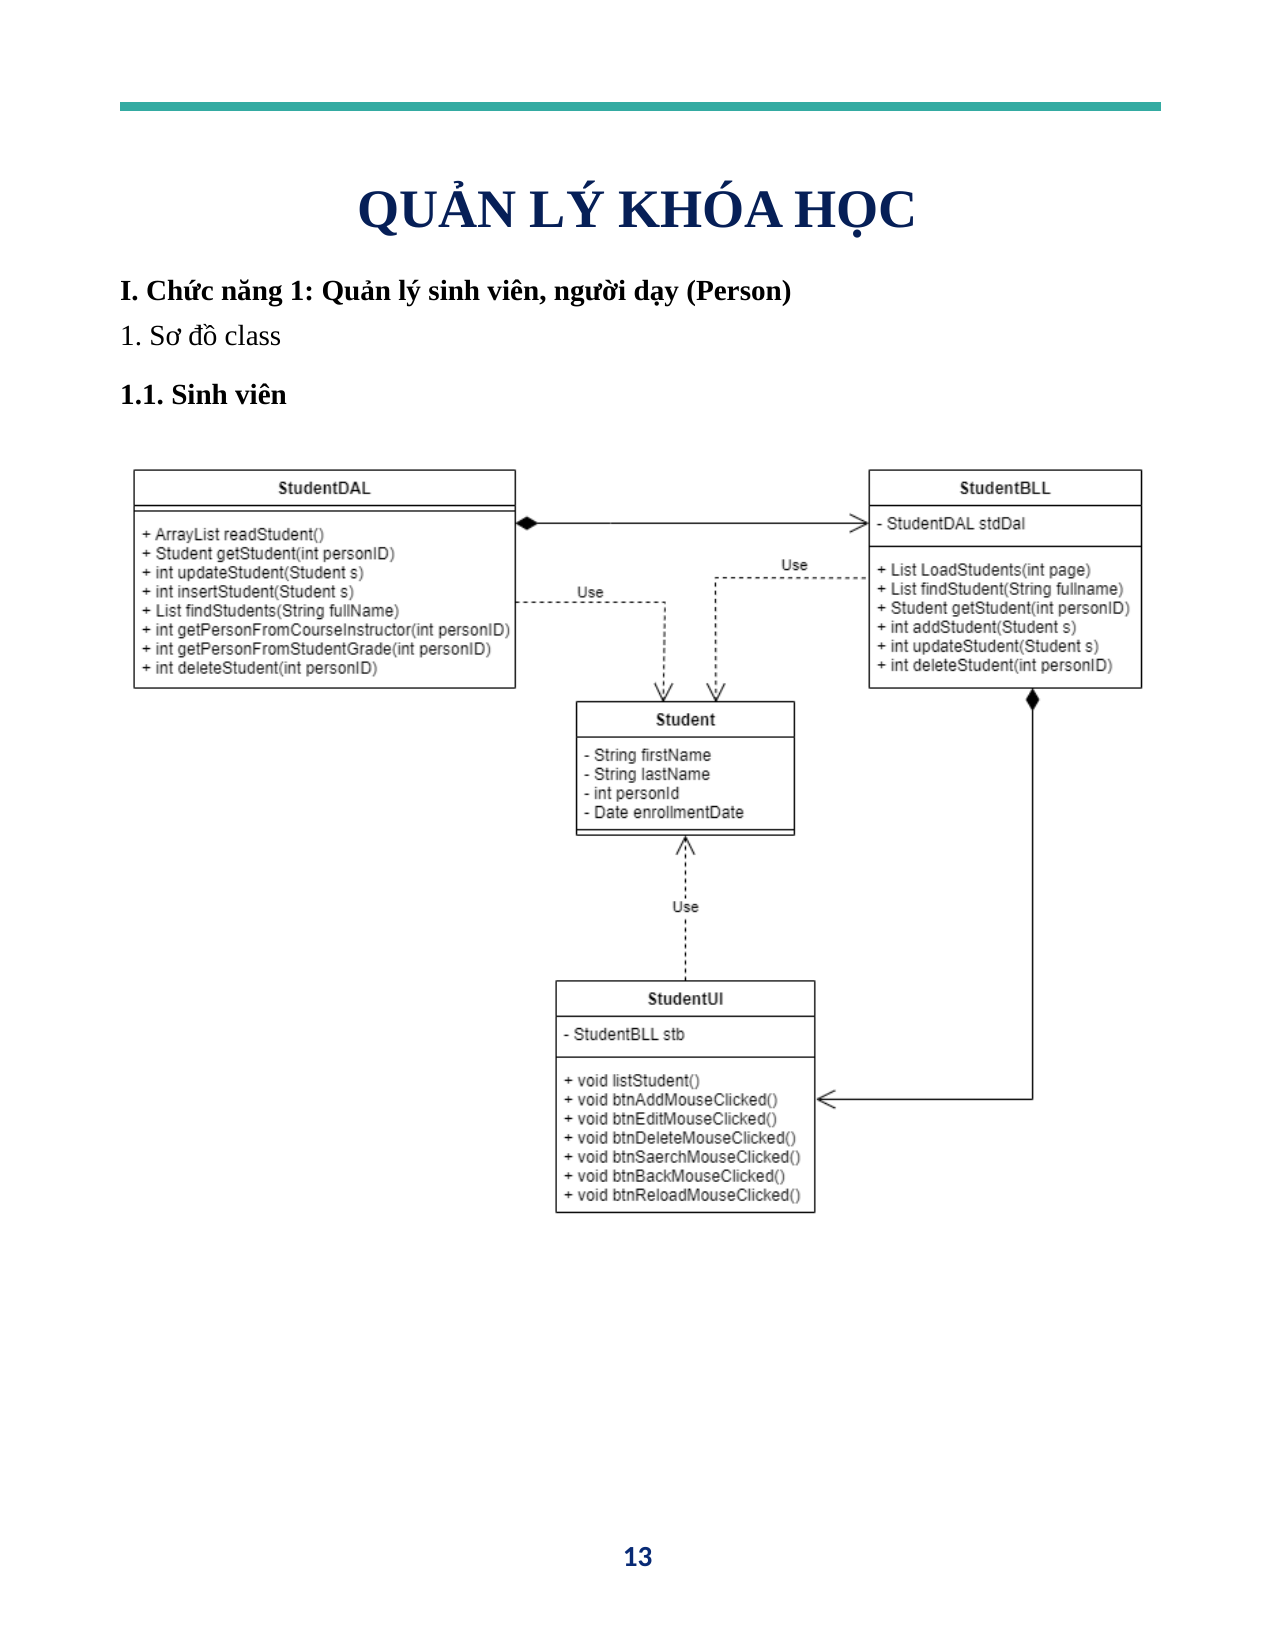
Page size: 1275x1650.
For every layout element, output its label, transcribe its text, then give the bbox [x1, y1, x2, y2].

subtitle I. Chức năng 1: Quản lý sinh viên, người dạy (Person) [120, 273, 1155, 307]
subtitle 1. Sơ đồ class [120, 318, 1155, 352]
picture [120, 456, 1155, 1231]
subtitle 1.1. Sinh viên [120, 377, 1155, 410]
subtitle QUẢN LÝ KHÓA HỌC [120, 177, 1155, 239]
